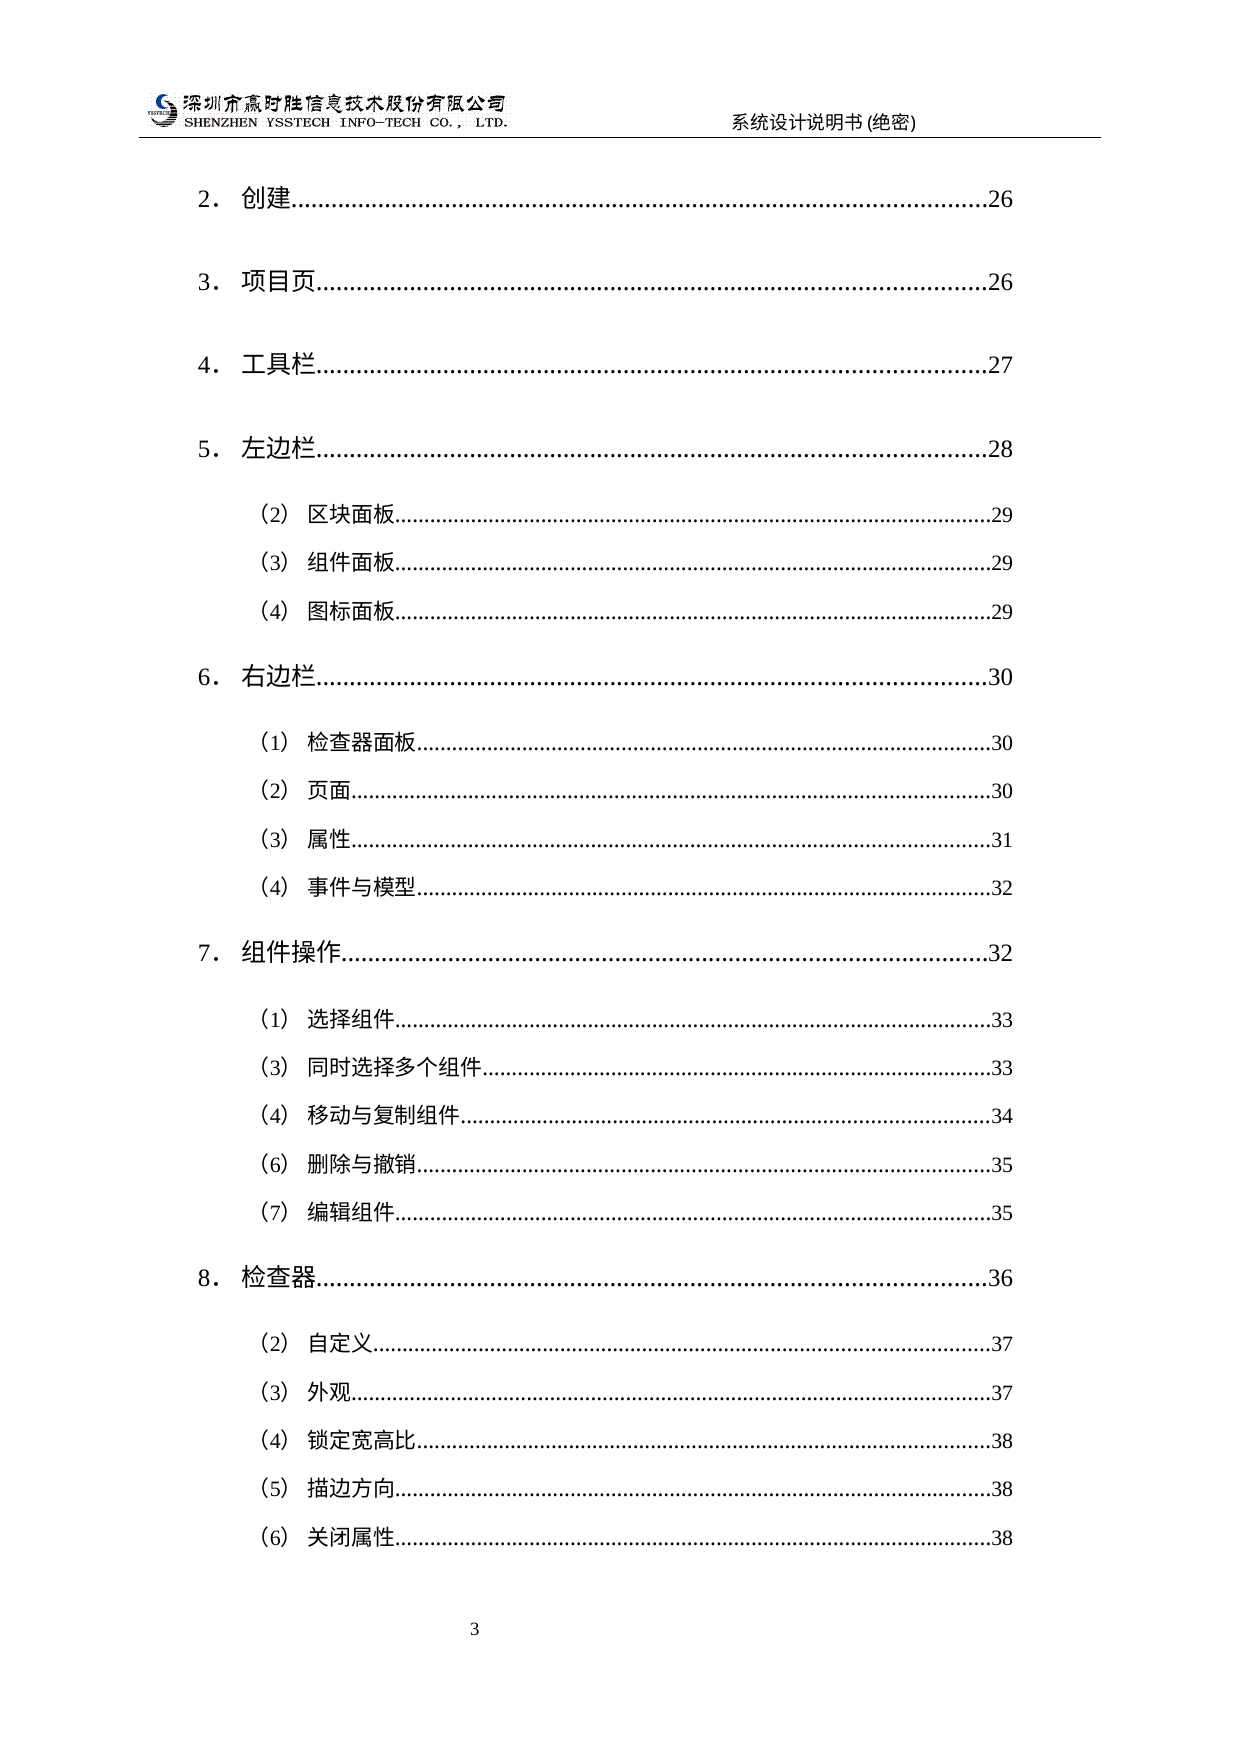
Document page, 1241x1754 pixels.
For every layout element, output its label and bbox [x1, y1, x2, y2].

picture [147, 90, 512, 129]
